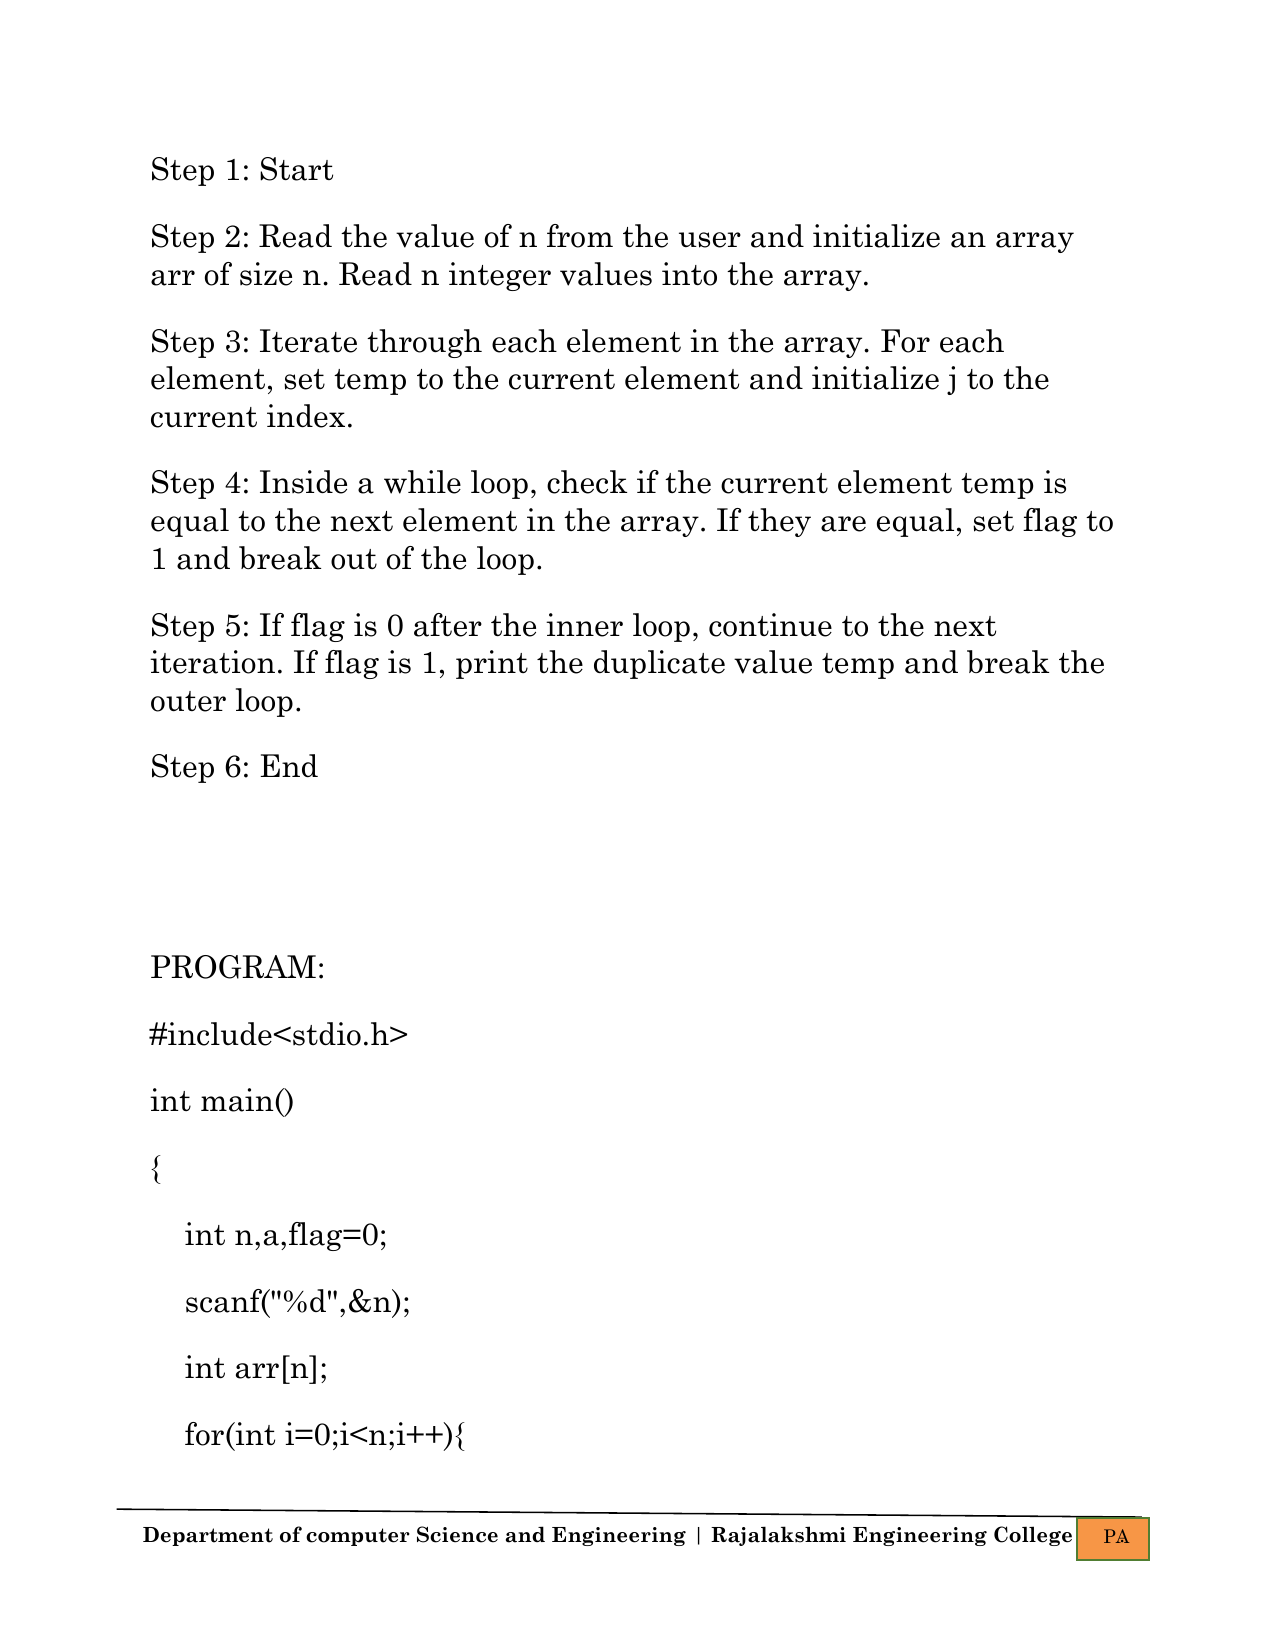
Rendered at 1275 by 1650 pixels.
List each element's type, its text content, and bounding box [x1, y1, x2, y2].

text Step 6: End [150, 747, 1125, 785]
text { [150, 1148, 1125, 1185]
text int arr[n]; [150, 1348, 1125, 1386]
text Step 1: Start [150, 150, 1125, 188]
text Step 2: Read the value of n from the user and initialize an array arr of size n. Read n integer values into the array. [150, 217, 1125, 292]
text Step 5: If flag is 0 after the inner loop, continue to the next iteration. If flag is 1, print the duplicate value temp and break the outer loop. [150, 605, 1125, 718]
text #include<stdio.h> [150, 1014, 1125, 1052]
text int main() [150, 1081, 1125, 1118]
text Step 3: Iterate through each element in the array. For each element, set temp to the current element and initialize j to the current index. [150, 321, 1125, 434]
text scanf("%d",&n); [150, 1281, 1125, 1319]
text PROGRAM: [150, 947, 1125, 985]
text Step 4: Inside a while loop, check if the current element temp is equal to the next element in the array. If they are equal, set flag to 1 and break out of the loop. [150, 463, 1125, 576]
text for(int i=0;i<n;i++){ [150, 1415, 1125, 1452]
text int n,a,flag=0; [150, 1214, 1125, 1252]
